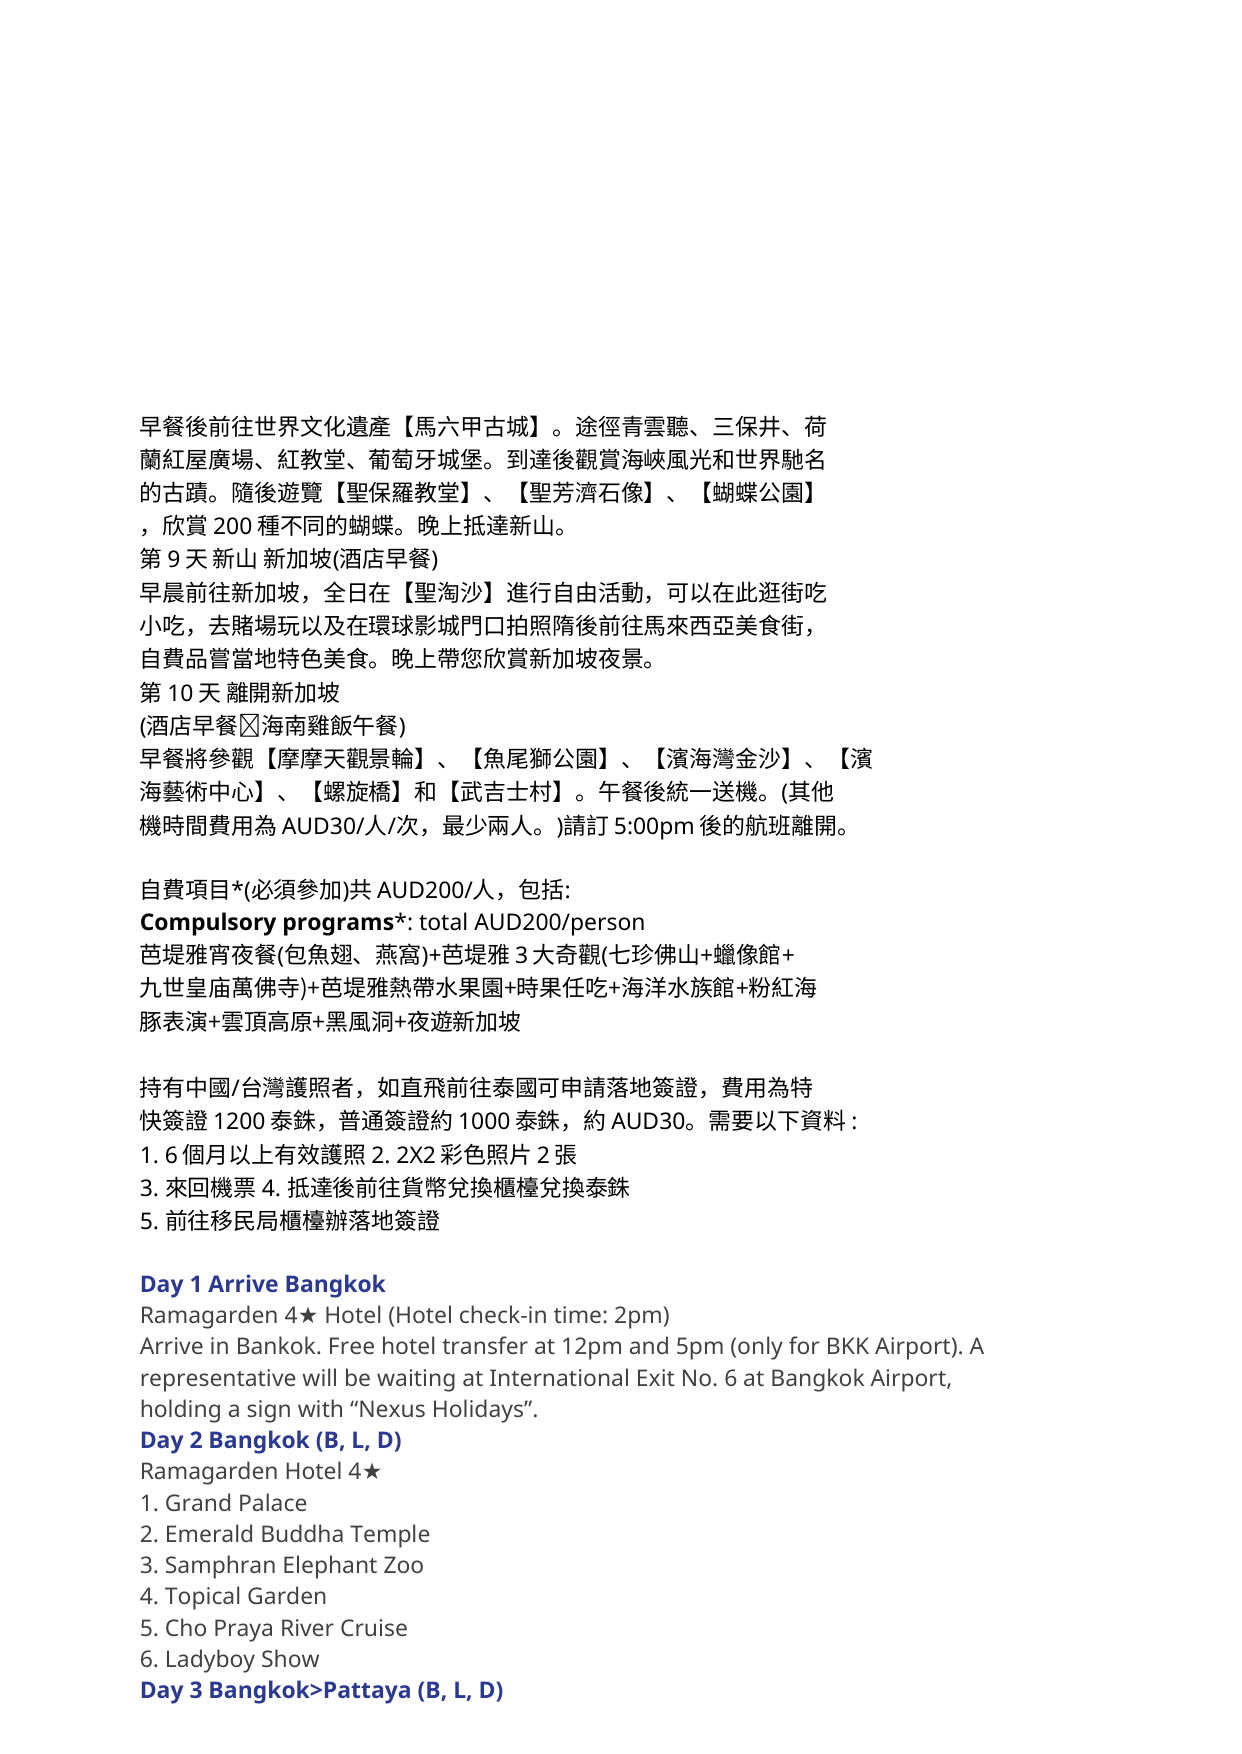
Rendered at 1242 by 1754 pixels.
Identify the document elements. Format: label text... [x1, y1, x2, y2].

text Arrive in Bankok. Free hotel transfer at 12pm and 5pm (only for BKK Airport). A [139, 1330, 1104, 1362]
text 的古蹟。隨後遊覽【聖保羅教堂】、【聖芳濟石像】、【蝴蝶公園】 [139, 475, 1104, 508]
text 3. Samphran Elephant Zoo [139, 1549, 1104, 1580]
text Compulsory programs*: total AUD200/person [139, 906, 1104, 937]
text 早晨前往新加坡，全日在【聖淘沙】進行自由活動，可以在此逛街吃 [139, 575, 1104, 608]
text 2. Emerald Buddha Temple [139, 1518, 1104, 1549]
text Ramagarden 4★ Hotel (Hotel check-in time: 2pm) [139, 1299, 1104, 1330]
text 自費項目*(必須參加)共AUD200/人，包括: [139, 872, 1104, 906]
text 5. 前往移民局櫃檯辦落地簽證 [139, 1203, 1104, 1237]
text Ramagarden Hotel 4★ [139, 1455, 1104, 1487]
text 4. Topical Garden [139, 1580, 1104, 1612]
text 第10天 離開新加坡 [139, 674, 1104, 708]
text 1. Grand Palace [139, 1487, 1104, 1518]
text 早餐將參觀【摩摩天觀景輪】、【魚尾獅公園】、【濱海灣金沙】、【濱 [139, 741, 1104, 774]
text 自費品嘗當地特色美食。晚上帶您欣賞新加坡夜景。 [139, 641, 1104, 674]
text 早餐後前往世界文化遺產【馬六甲古城】。途徑青雲聽、三保井、荷 [139, 408, 1104, 442]
text representative will be waiting at International Exit No. 6 at Bangkok Airport, [139, 1362, 1104, 1393]
text 第9天 新山 新加坡(酒店早餐) [139, 541, 1104, 575]
text Day 2 Bangkok (B, L, D) [139, 1424, 1104, 1455]
text 豚表演+雲頂高原+黑風洞+夜遊新加坡 [139, 1003, 1104, 1037]
text 快簽證1200泰銖，普通簽證約1000泰銖，約AUD30。需要以下資料 : [139, 1103, 1104, 1137]
text 持有中國/台灣護照者，如直飛前往泰國可申請落地簽證，費用為特 [139, 1070, 1104, 1103]
text holding a sign with “Nexus Holidays”. [139, 1393, 1104, 1424]
text 海藝術中心】、【螺旋橋】和【武吉士村】。午餐後統一送機。(其他 [139, 774, 1104, 808]
text 5. Cho Praya River Cruise [139, 1612, 1104, 1643]
text 九世皇庙萬佛寺)+芭堤雅熱帶水果園+時果任吃+海洋水族館+粉紅海 [139, 970, 1104, 1003]
text 1. 6個月以上有效護照 2. 2X2彩色照片2張 [139, 1137, 1104, 1170]
text ，欣賞200種不同的蝴蝶。晚上抵達新山。 [139, 508, 1104, 541]
text 芭堤雅宵夜餐(包魚翅、燕窩)+芭堤雅3大奇觀(七珍佛山+蠟像館+ [139, 937, 1104, 970]
text 機時間費用為AUD30/人/次，最少兩人。)請訂5:00pm後的航班離開。 [139, 808, 1104, 841]
text 6. Ladyboy Show [139, 1643, 1104, 1674]
text 蘭紅屋廣場、紅教堂、葡萄牙城堡。到達後觀賞海峽風光和世界馳名 [139, 442, 1104, 475]
text Day 1 Arrive Bangkok [139, 1268, 1104, 1299]
text 3. 來回機票 4. 抵達後前往貨幣兌換櫃檯兌換泰銖 [139, 1170, 1104, 1203]
text (酒店早餐􀁥海南雞飯午餐) [139, 708, 1104, 741]
text Day 3 Bangkok>Pattaya (B, L, D) [139, 1674, 1104, 1705]
text 小吃，去賭場玩以及在環球影城門口拍照隋後前往馬來西亞美食街， [139, 608, 1104, 641]
